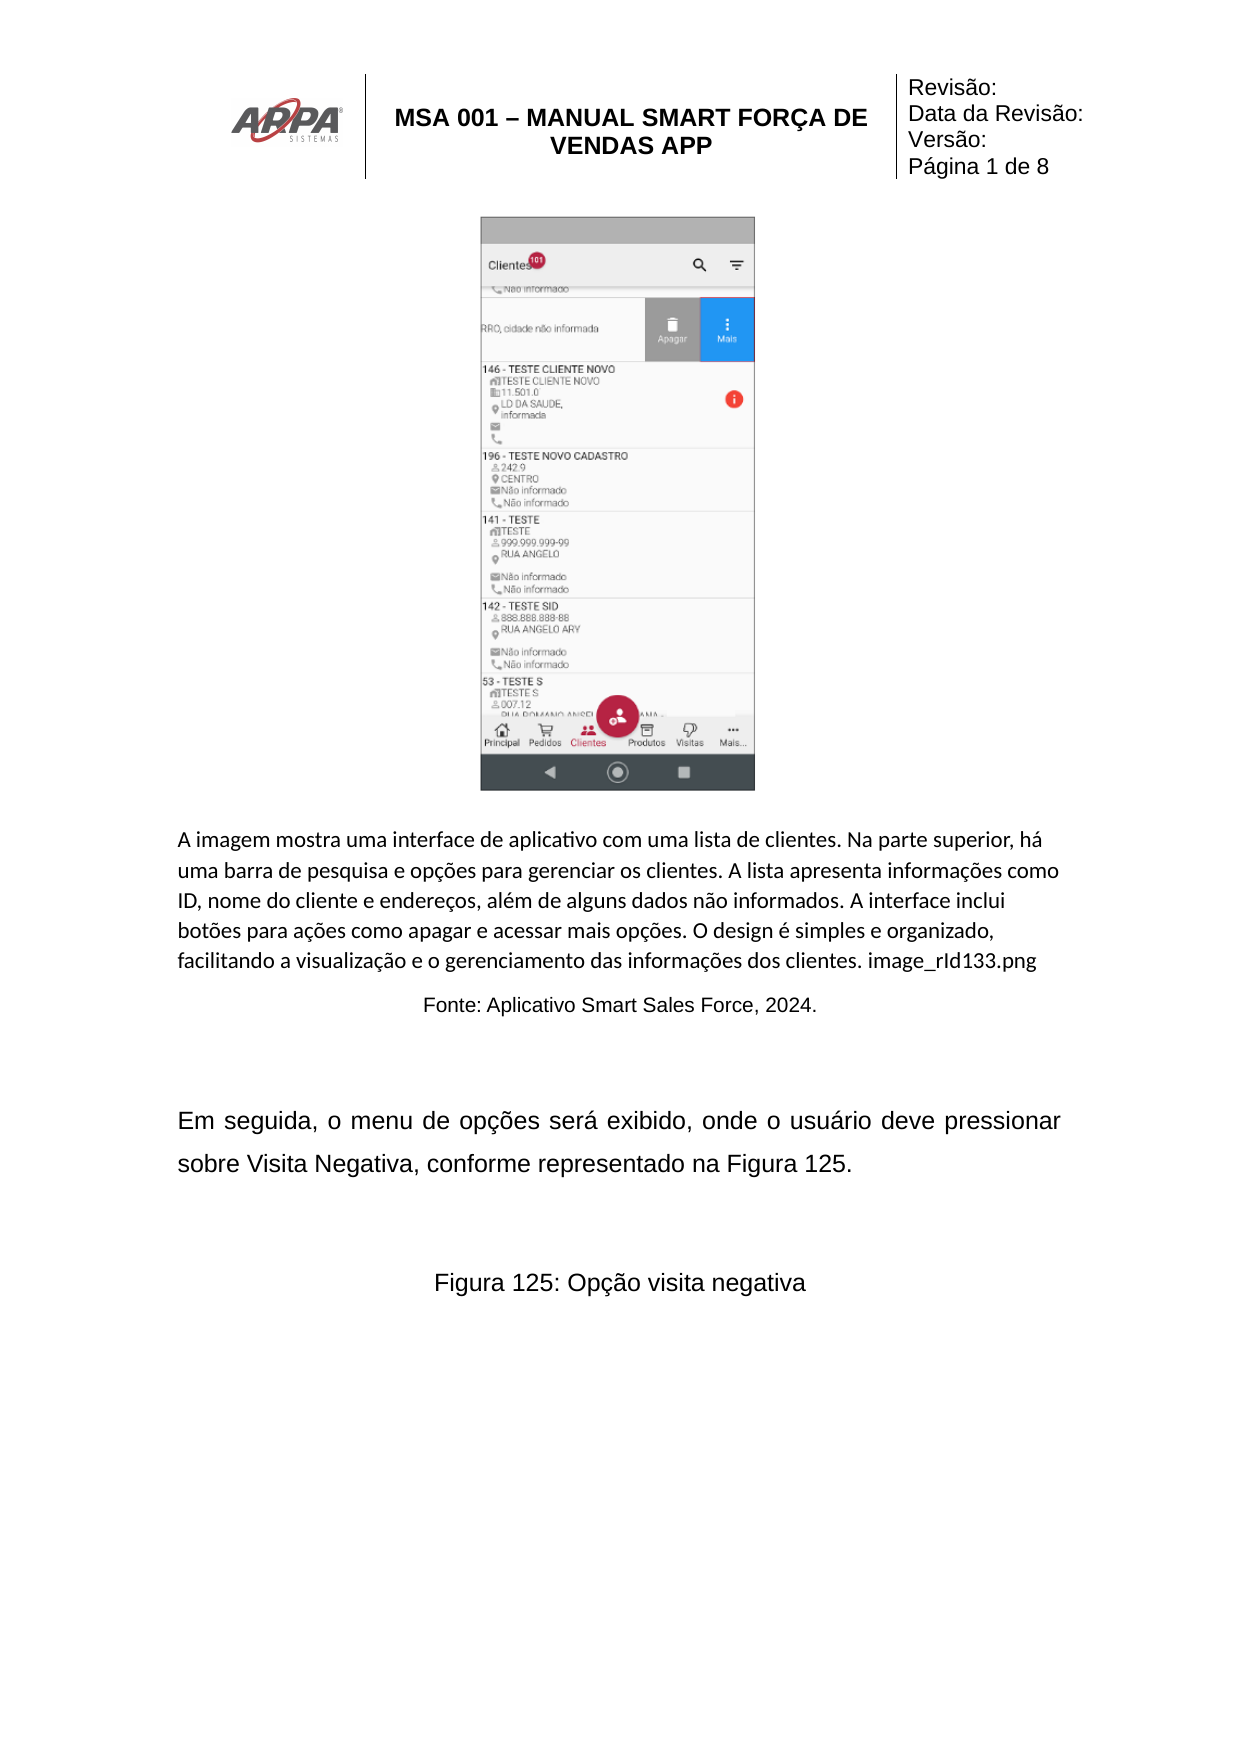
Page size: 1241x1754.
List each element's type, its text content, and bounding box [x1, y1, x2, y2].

picture [231, 98, 343, 147]
picture [473, 207, 767, 795]
text Figura 125: Opção visita negativa [177, 1268, 1063, 1297]
text A imagem mostra uma interface de aplicativo com uma lista de clientes. Na parte superior, há uma barra de pesquisa e opções para gerenciar os clientes. A lista apresenta informações como ID, nome do cliente e endereços, além de alguns dados não informados. A interface inclui botões para ações como apagar e acessar mais opções. O design é simples e organizado, facilitando a visualização e o gerenciamento das informações dos clientes. image_rId133.png [177, 826, 1063, 974]
text Em seguida, o menu de opções será exibido, onde o usuário deve pressionar sobre Visita Negativa, conforme representado na Figura 125. [177, 1106, 1063, 1177]
text Fonte: Aplicativo Smart Sales Force, 2024. [177, 993, 1063, 1017]
